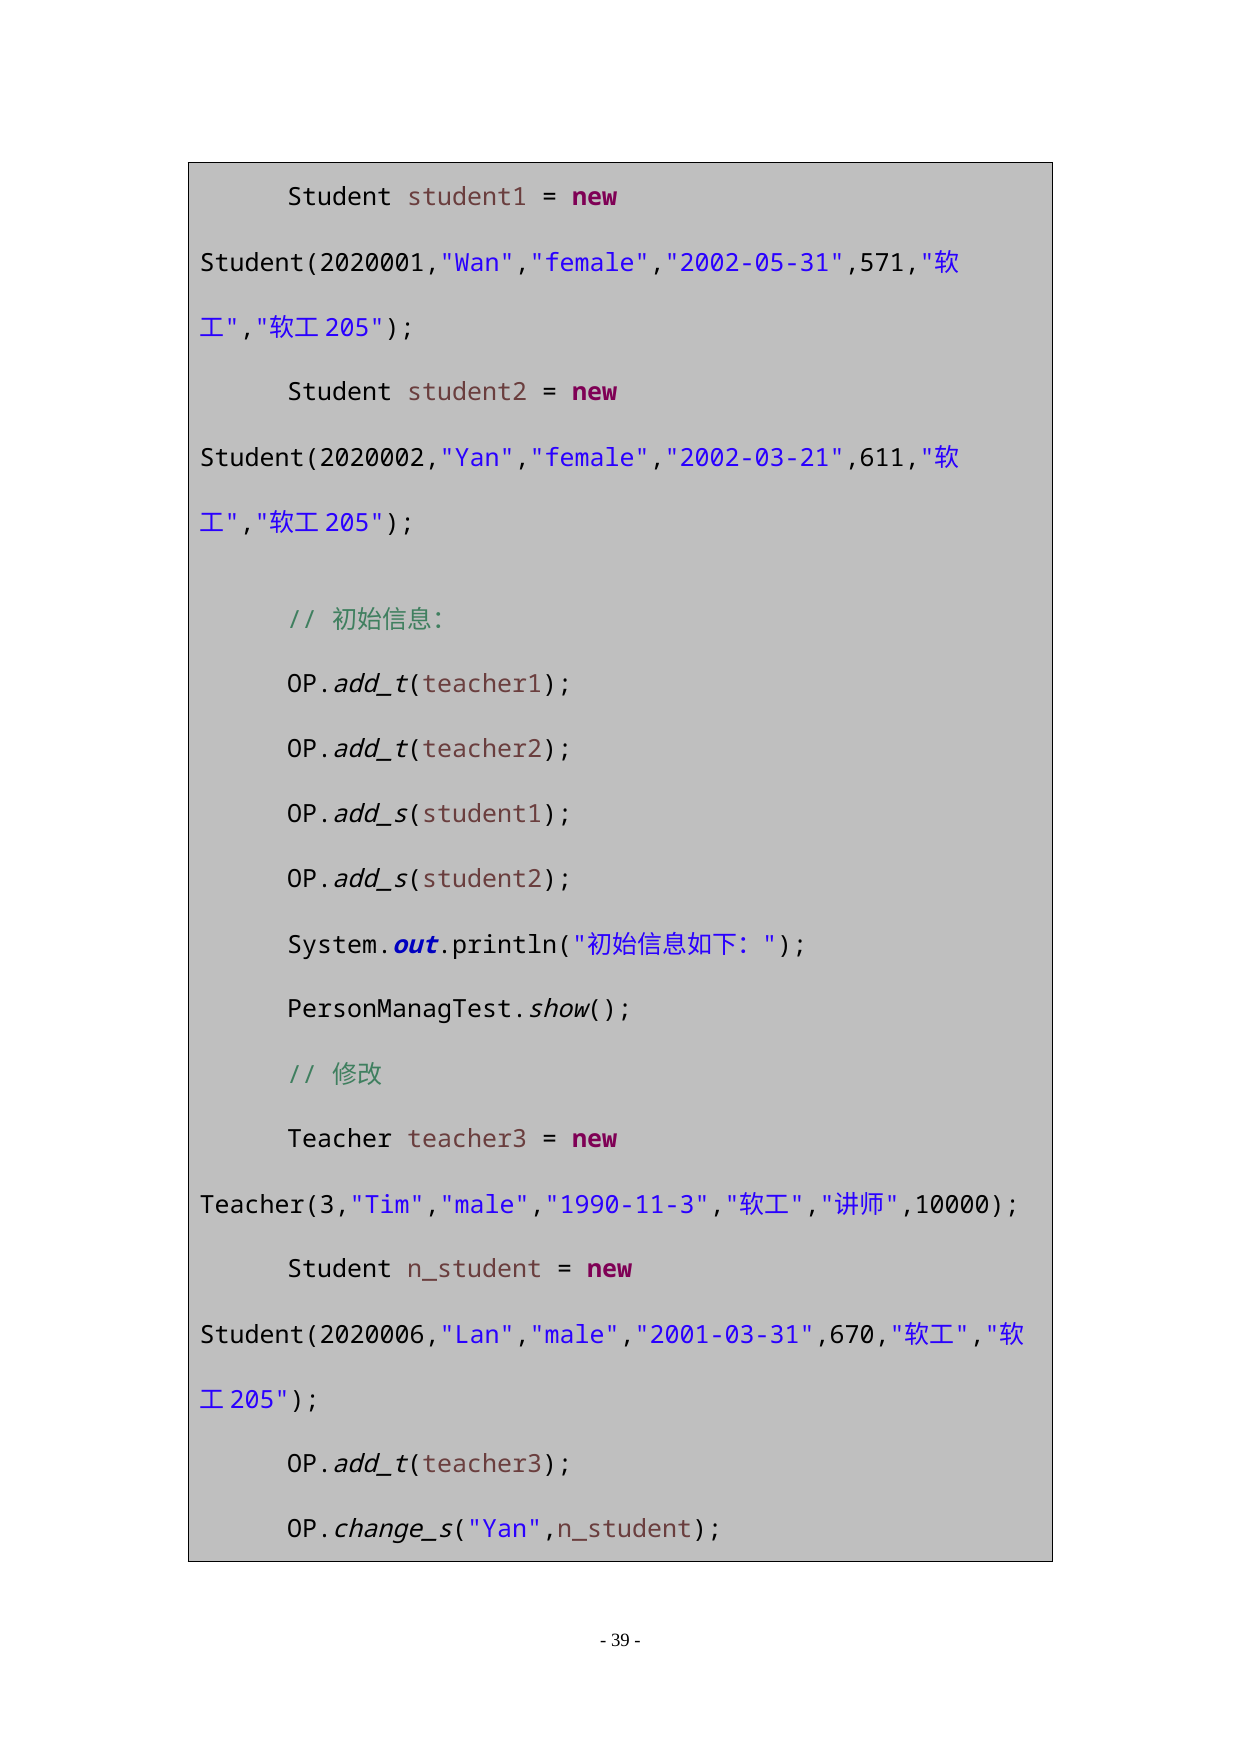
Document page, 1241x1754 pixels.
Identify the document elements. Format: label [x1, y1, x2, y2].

table_header [189, 163, 1052, 1561]
